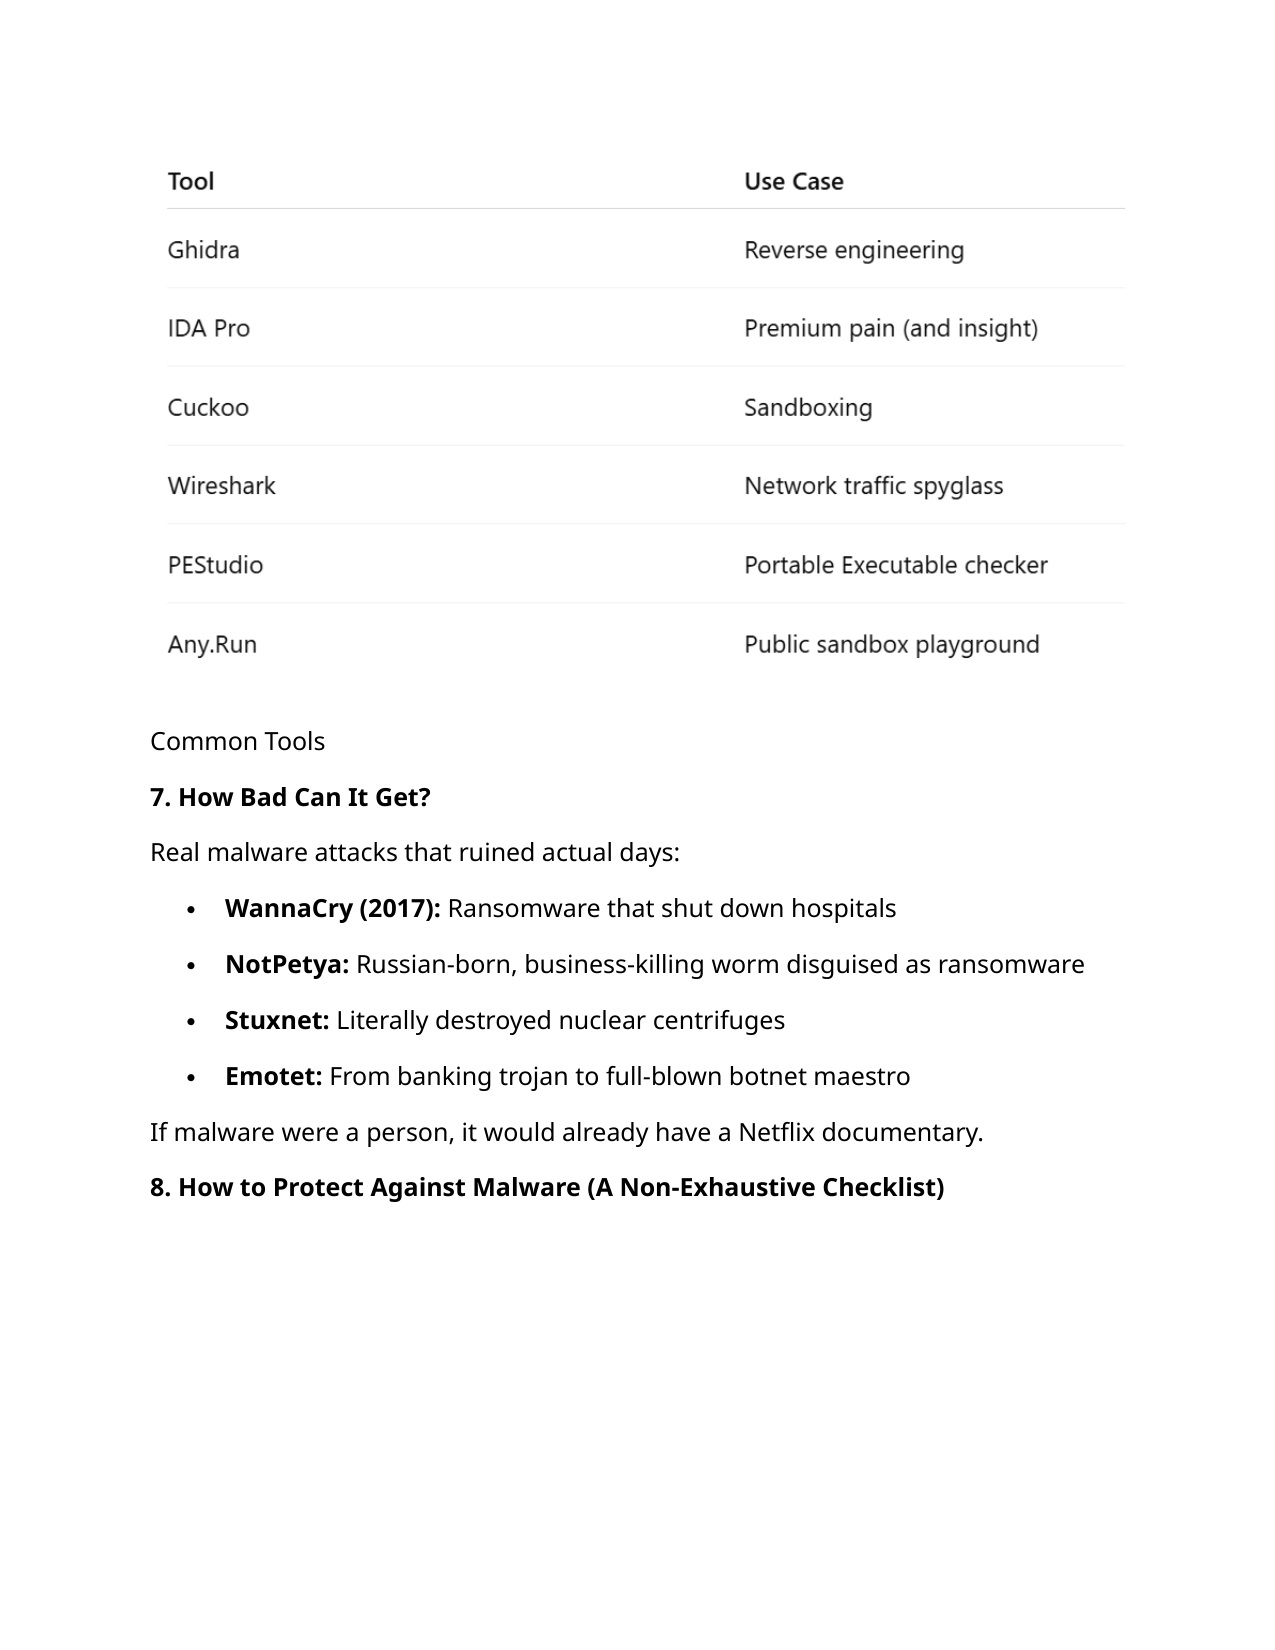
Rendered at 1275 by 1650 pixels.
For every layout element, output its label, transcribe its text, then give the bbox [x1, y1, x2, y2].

text 7. How Bad Can It Get? [150, 779, 1125, 813]
text 8. How to Protect Against Malware (A Non-Exhaustive Checklist) [150, 1170, 1125, 1204]
list NotPetya: Russian-born, business-killing worm disguised as ransomware [187, 947, 1125, 981]
text Common Tools [150, 723, 1125, 757]
text Real malware attacks that ruined actual days: [150, 835, 1125, 869]
list Emotet: From banking trojan to full-blown botnet maestro [187, 1058, 1125, 1092]
list Stuxnet: Literally destroyed nuclear centrifuges [187, 1002, 1125, 1037]
text If malware were a person, it would already have a Netflix documentary. [150, 1114, 1125, 1148]
picture [150, 150, 1125, 702]
list WannaCry (2017): Ransomware that shut down hospitals [187, 891, 1125, 925]
